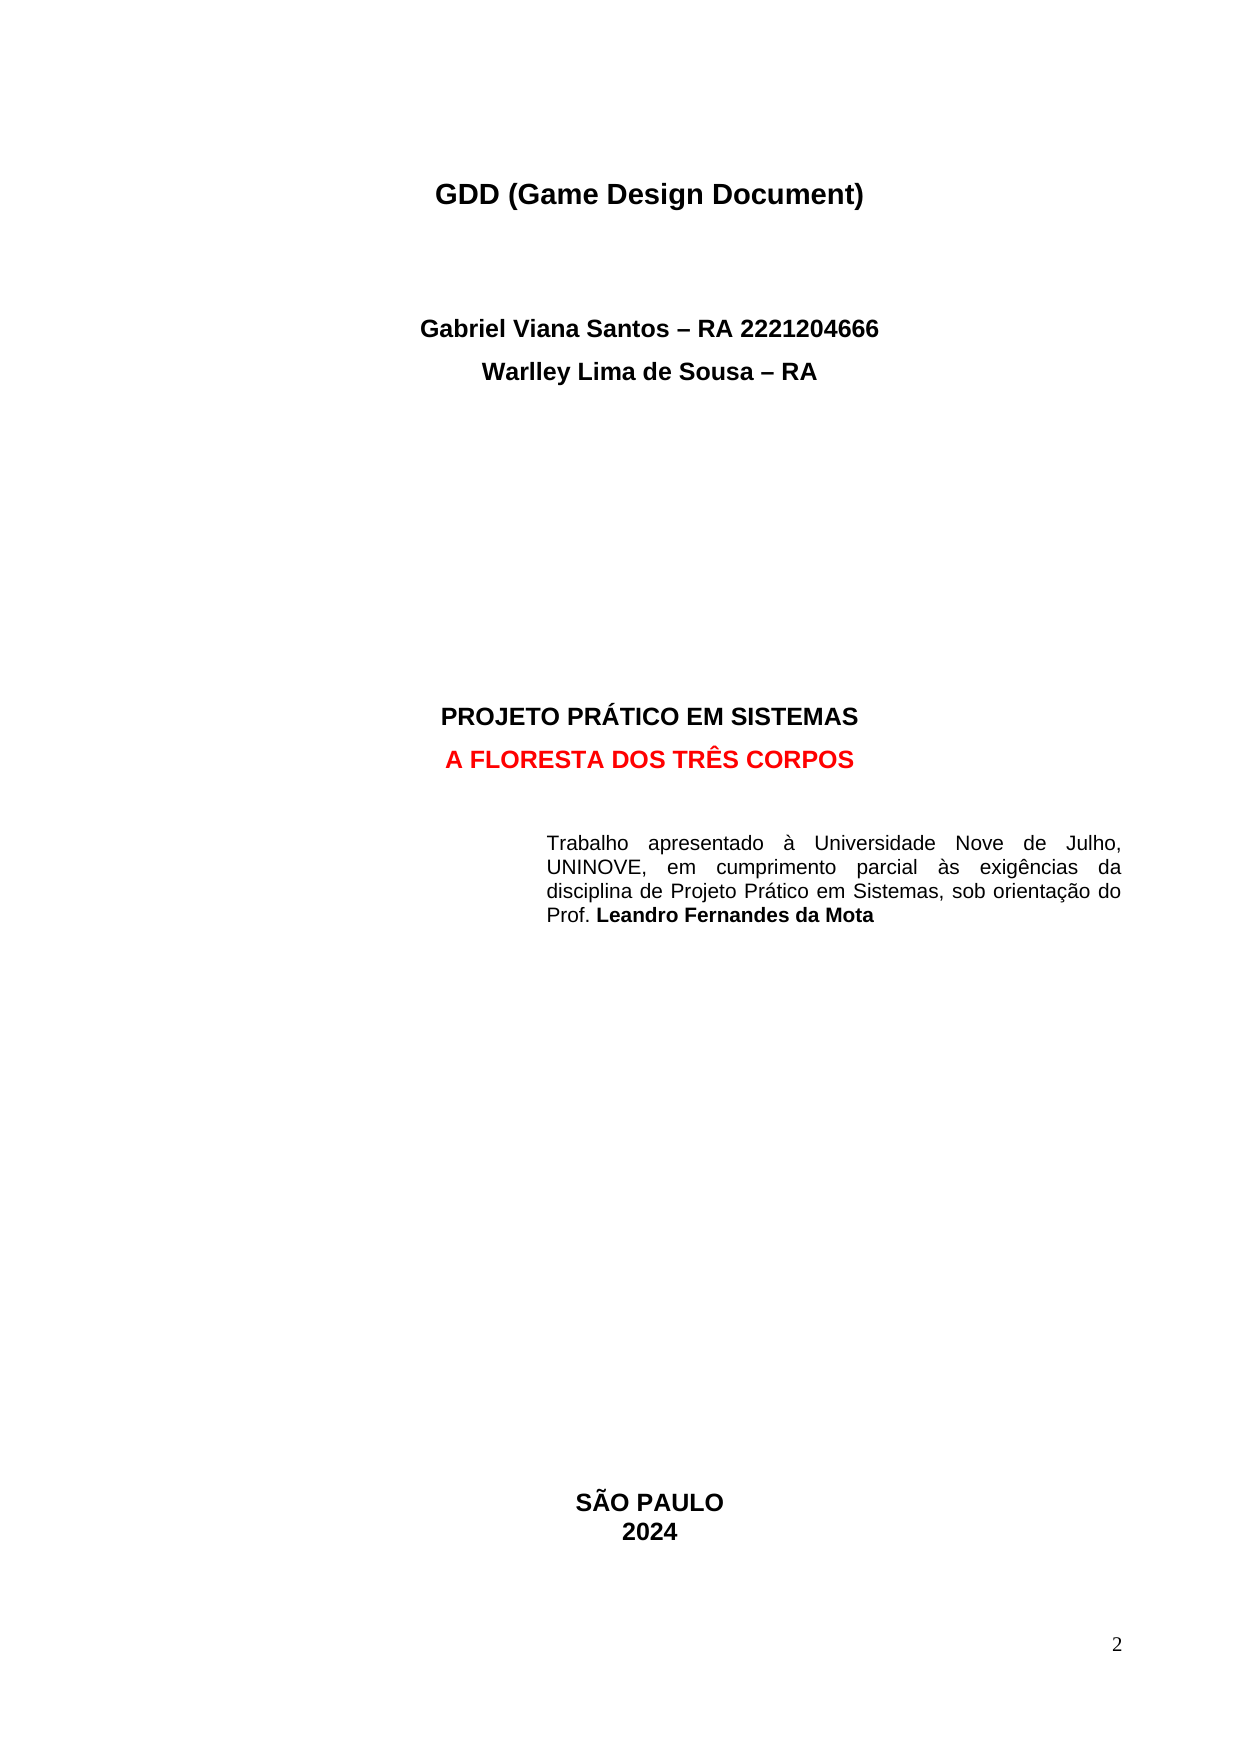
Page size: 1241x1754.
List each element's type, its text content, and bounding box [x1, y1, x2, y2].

text Trabalho apresentado à Universidade Nove de Julho, UNINOVE, em cumprimento parcial às exigências da disciplina de Projeto Prático em Sistemas, sob orientação do Prof. Leandro Fernandes da Mota [546, 831, 1122, 927]
text PROJETO PRÁTICO EM SISTEMAS [177, 702, 1122, 731]
text SÃO PAULO [177, 1488, 1122, 1516]
text Warlley Lima de Sousa – RA [177, 357, 1122, 386]
text GDD (Game Design Document) [177, 177, 1122, 211]
text A FLORESTA DOS TRÊS CORPOS [177, 745, 1122, 774]
text Gabriel Viana Santos – RA 2221204666 [177, 314, 1122, 342]
text 2024 [177, 1516, 1122, 1545]
